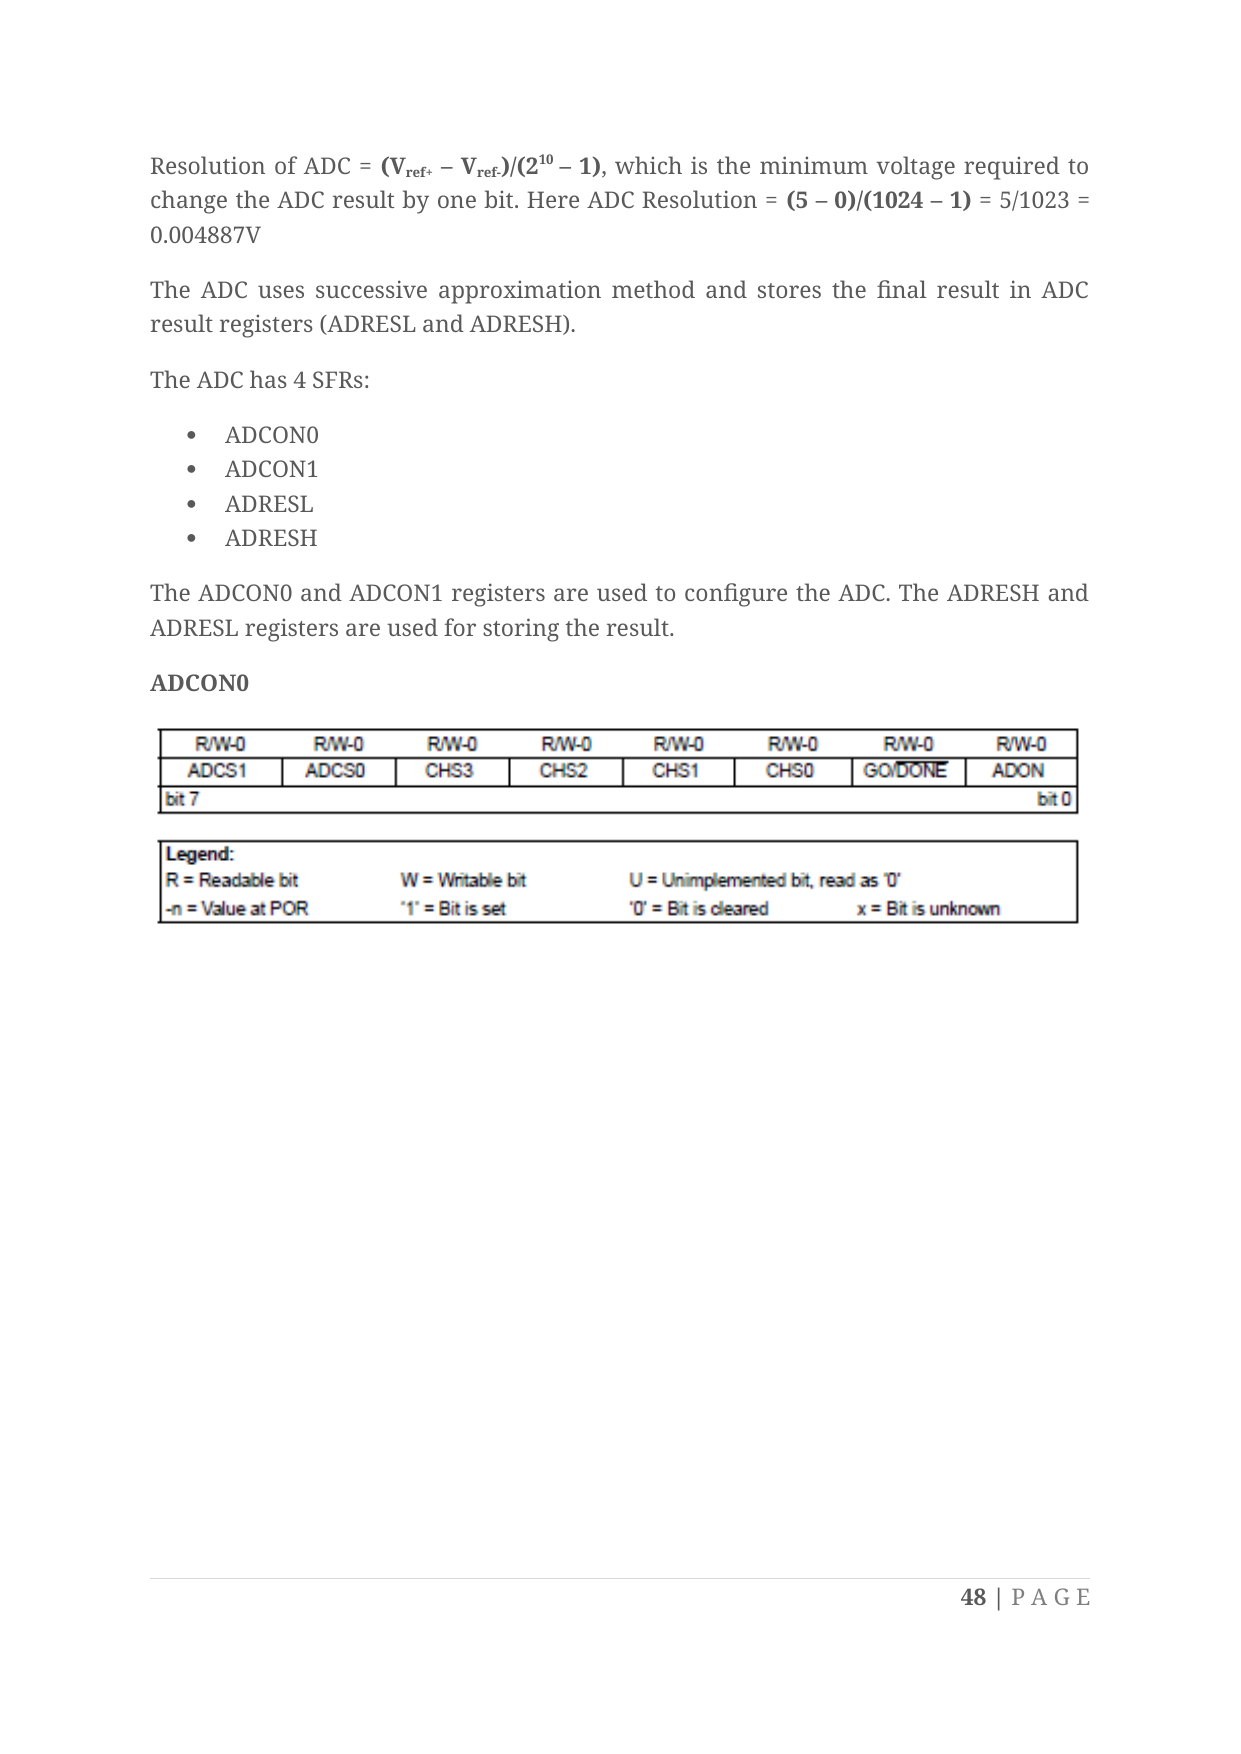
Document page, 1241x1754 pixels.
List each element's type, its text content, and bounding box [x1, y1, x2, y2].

text ADCON0 [150, 667, 1090, 698]
list ADRESH [187, 522, 1090, 553]
list ADCON1 [187, 453, 1090, 484]
list ADCON0 [187, 419, 1090, 450]
text Resolution of ADC = (Vref+ – Vref-)/(210 – 1), which is the minimum voltage required to change the ADC result by one bit. Here ADC Resolution = (5 – 0)/(1024 – 1) = 5/1023 = 0.004887V [150, 150, 1090, 250]
text The ADCON0 and ADCON1 registers are used to configure the ADC. The ADRESH and ADRESL registers are used for storing the result. [150, 577, 1090, 643]
text The ADC has 4 SFRs: [150, 363, 1090, 395]
list ADRESL [187, 487, 1090, 519]
text The ADC uses successive approximation method and stores the final result in ADC result registers (ADRESL and ADRESH). [150, 274, 1090, 339]
picture [150, 721, 1091, 946]
